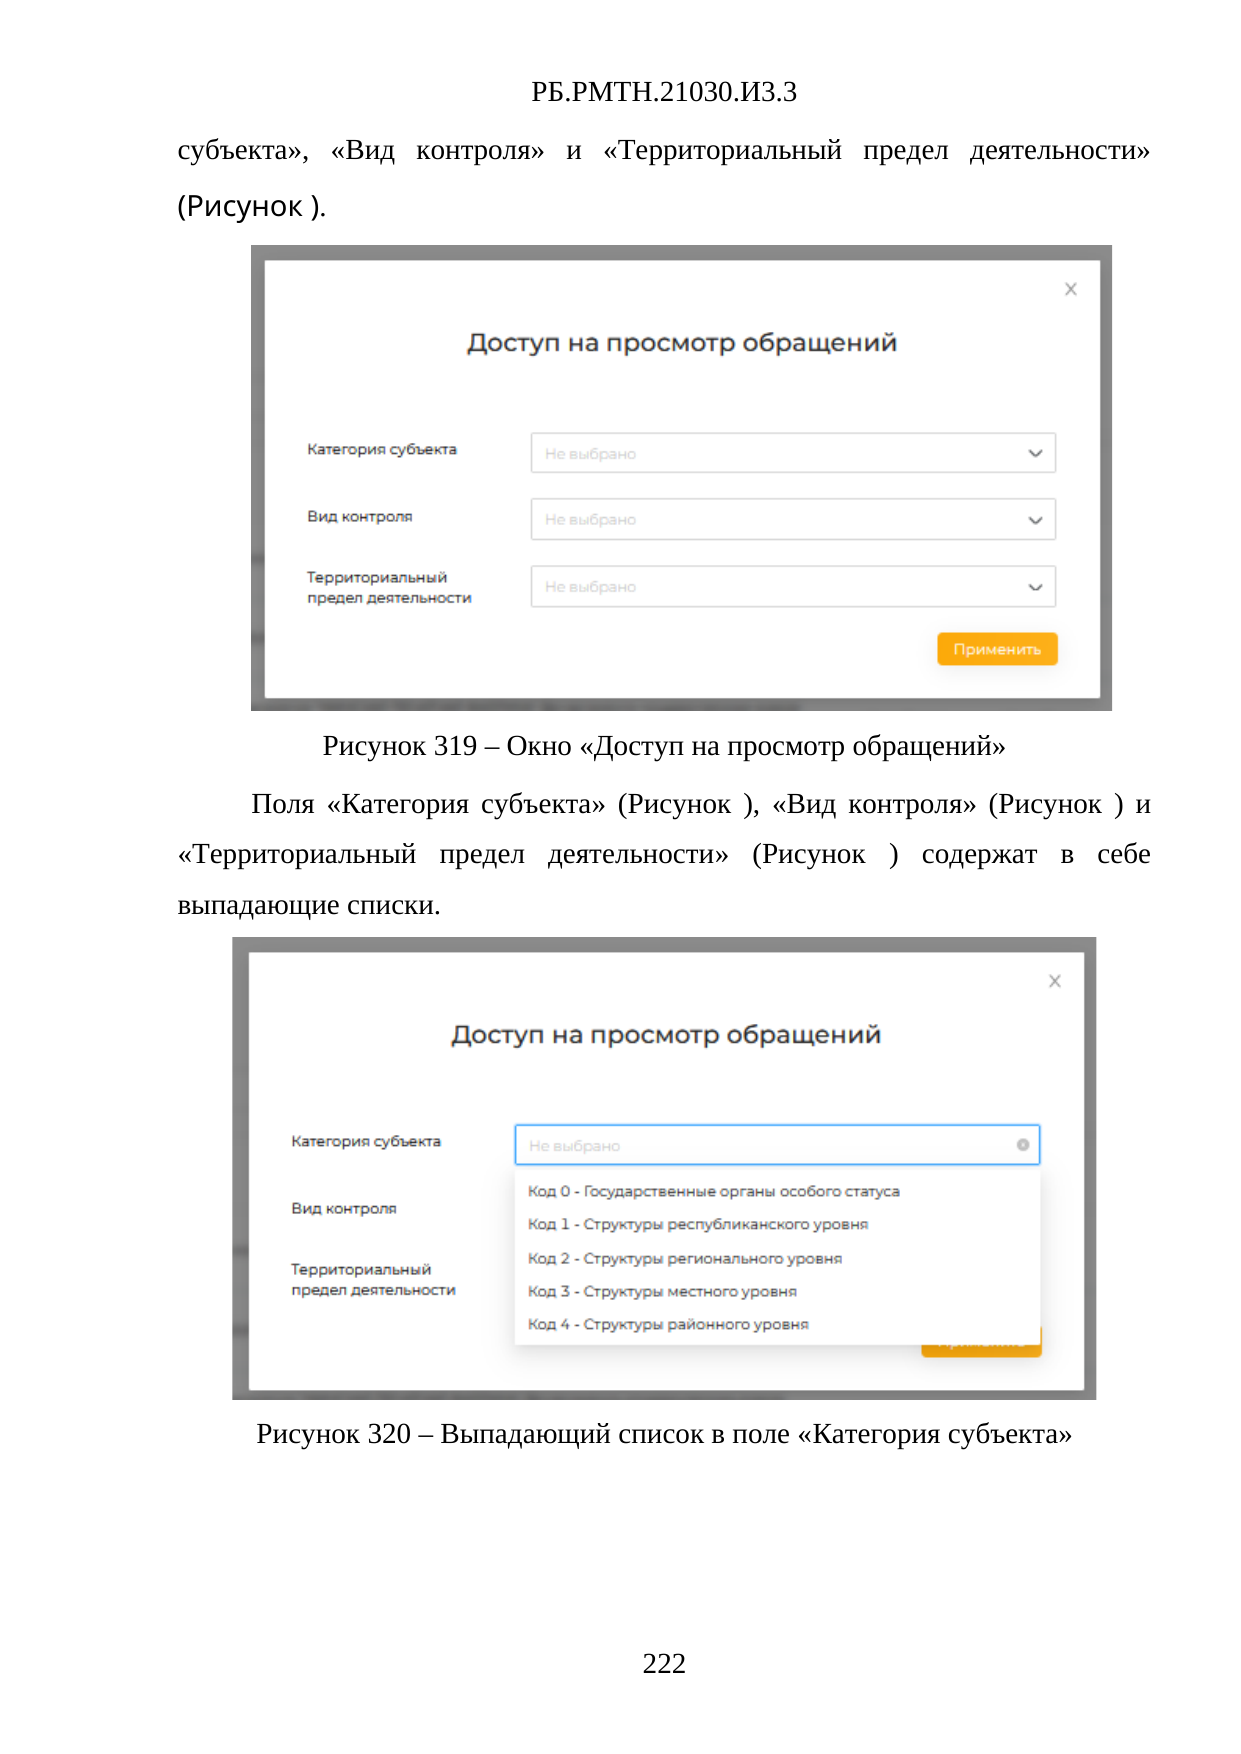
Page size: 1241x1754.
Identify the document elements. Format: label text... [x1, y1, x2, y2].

picture [232, 937, 1097, 1400]
text Поля «Категория субъекта» (Рисунок 320), «Вид контроля» (Рисунок 321) и «Территориальный предел деятельности» (Рисунок 322) содержат в себе выпадающие списки. [177, 786, 1152, 920]
picture [251, 245, 1113, 711]
text Рисунок 319 – Окно «Доступ на просмотр обращений» [177, 728, 1152, 761]
text Рисунок 320 – Выпадающий список в поле «Категория субъекта» [177, 1417, 1152, 1450]
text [177, 132, 1152, 225]
